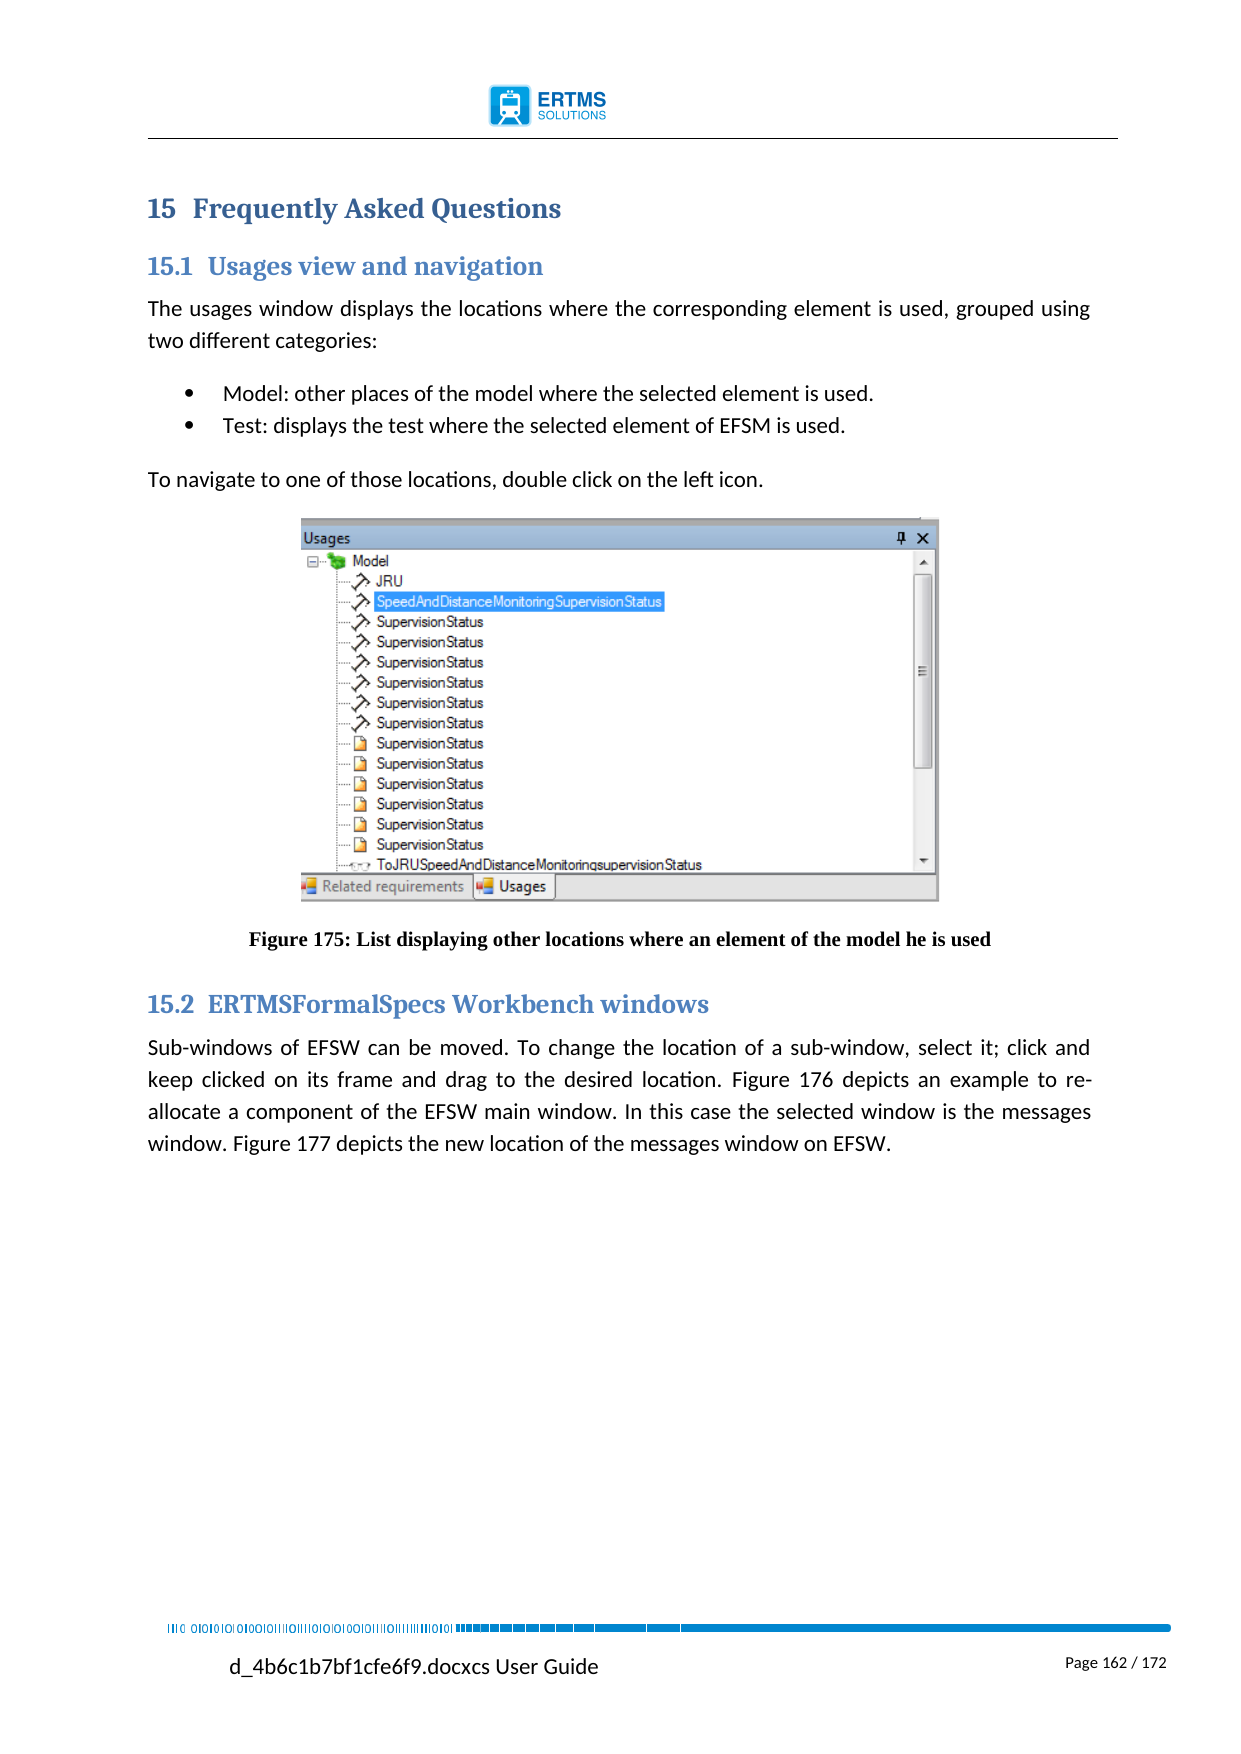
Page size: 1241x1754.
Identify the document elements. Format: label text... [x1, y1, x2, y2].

list Test: displays the test where the selected element of EFSM is used. [185, 412, 1093, 440]
subtitle Frequently Asked Questions [148, 192, 1093, 226]
list Model: other places of the model where the selected element is used. [185, 379, 1093, 407]
text To navigate to one of those locations, double click on the left icon. [148, 465, 1093, 493]
picture [167, 1624, 1171, 1633]
picture [477, 73, 617, 138]
subtitle ERTMSFormalSpecs Workbench windows [148, 989, 1093, 1020]
text The usages window displays the locations where the corresponding element is used, grouped using two different categories: [148, 294, 1093, 354]
picture [301, 517, 940, 903]
subtitle Usages view and navigation [148, 251, 1093, 282]
